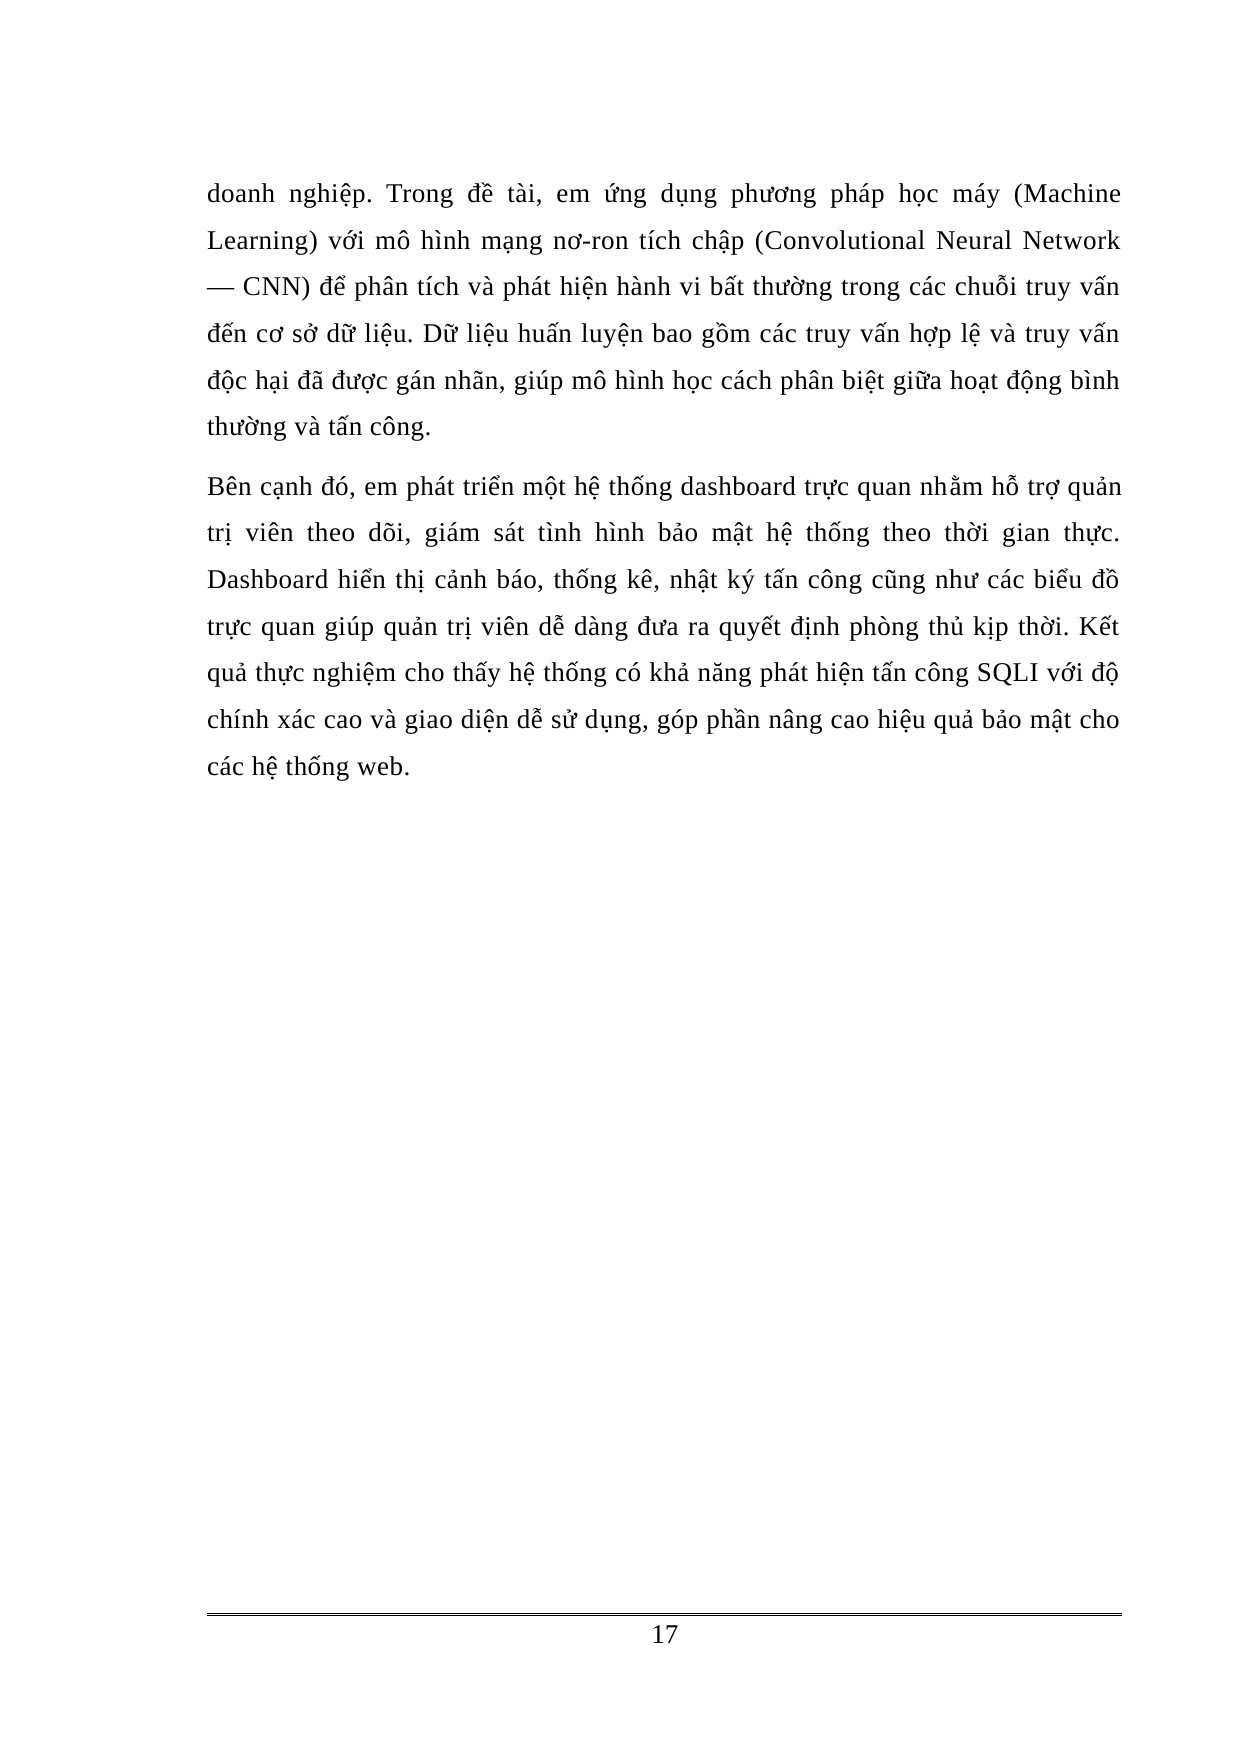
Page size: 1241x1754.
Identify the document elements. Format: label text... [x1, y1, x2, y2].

text Bên cạnh đó, em phát triển một hệ thống dashboard trực quan nhằm hỗ trợ quản trị viên theo dõi, giám sát tình hình bảo mật hệ thống theo thời gian thực. Dashboard hiển thị cảnh báo, thống kê, nhật ký tấn công cũng như các biểu đồ trực quan giúp quản trị viên dễ dàng đưa ra quyết định phòng thủ kịp thời. Kết quả thực nghiệm cho thấy hệ thống có khả năng phát hiện tấn công SQLI với độ chính xác cao và giao diện dễ sử dụng, góp phần nâng cao hiệu quả bảo mật cho các hệ thống web. [207, 470, 1122, 781]
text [207, 177, 1122, 442]
